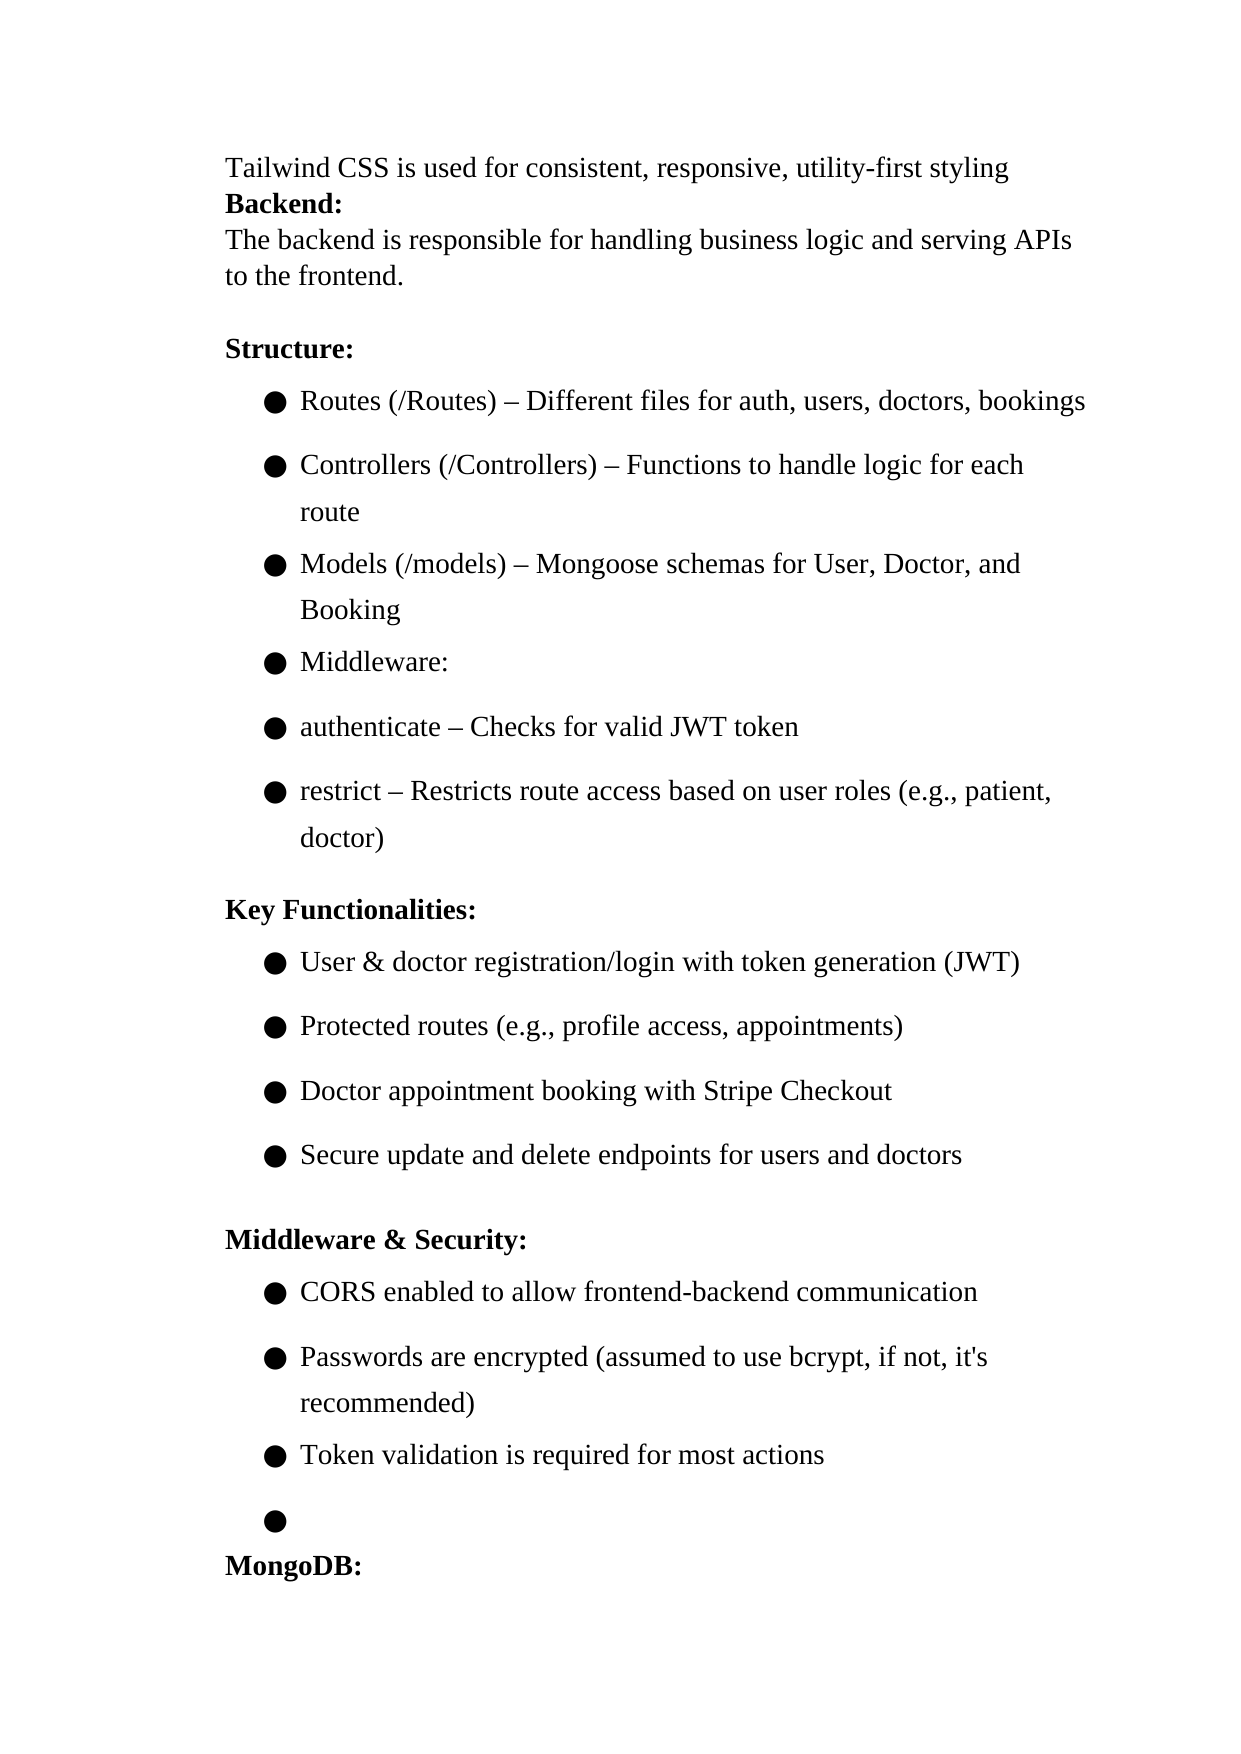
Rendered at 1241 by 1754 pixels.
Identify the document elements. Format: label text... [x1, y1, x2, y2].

text Structure: [225, 331, 1090, 364]
text Middleware & Security: [225, 1222, 1090, 1256]
text MongoDB: [225, 1548, 1090, 1582]
list Middleware: [262, 628, 1090, 688]
text Key Functionalities: [225, 892, 1090, 926]
list Protected routes (e.g., profile access, appointments) [262, 993, 1090, 1052]
list authenticate – Checks for valid JWT token [262, 693, 1090, 753]
list Token validation is required for most actions [262, 1421, 1090, 1481]
list Doctor appointment booking with Stripe Checkout [262, 1057, 1090, 1117]
list Passwords are encrypted (assumed to use bcrypt, if not, it's recommended) [262, 1323, 1090, 1419]
list restrict – Restricts route access based on user roles (e.g., patient, doctor) [262, 757, 1090, 853]
list User & doctor registration/login with token generation (JWT) [262, 928, 1090, 988]
list Routes (/Routes) – Different files for auth, users, doctors, bookings [262, 367, 1090, 427]
list Secure update and delete endpoints for users and doctors [262, 1122, 1090, 1181]
text Backend: [225, 186, 1090, 220]
text Tailwind CSS is used for consistent, responsive, utility-first styling [225, 150, 1090, 183]
list Controllers (/Controllers) – Functions to handle logic for each route [262, 431, 1090, 527]
list CORS enabled to allow frontend-backend communication [262, 1258, 1090, 1318]
text The backend is responsible for handling business logic and serving APIs to the frontend. [225, 222, 1090, 292]
list Models (/models) – Mongoose schemas for User, Doctor, and Booking [262, 530, 1090, 626]
